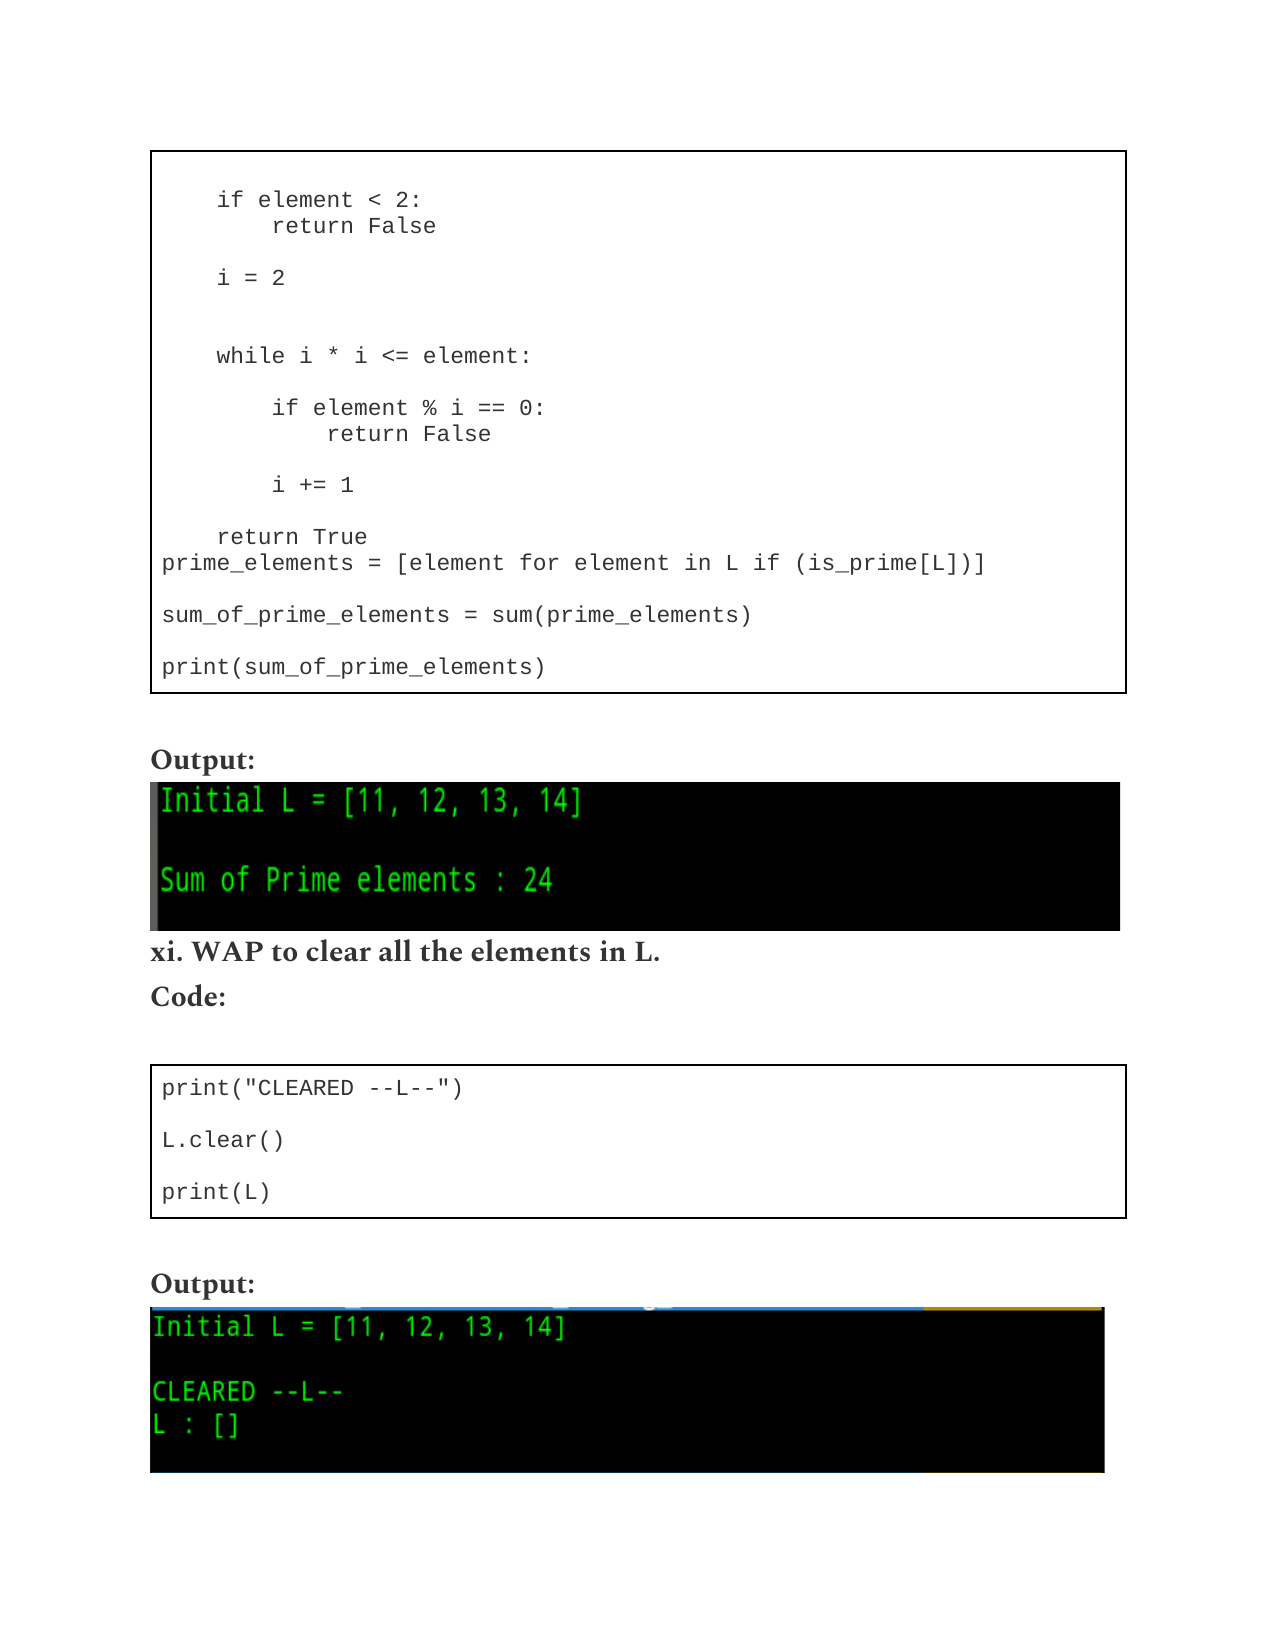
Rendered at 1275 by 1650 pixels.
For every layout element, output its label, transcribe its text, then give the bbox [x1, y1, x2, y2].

text xi. WAP to clear all the elements in L. [150, 931, 1125, 975]
text Code: [150, 975, 1125, 1019]
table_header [152, 152, 1125, 692]
table_header print("CLEARED --L--") L.clear() print(L) [152, 1066, 1125, 1217]
picture [150, 1307, 1105, 1473]
picture [150, 782, 1121, 931]
text Output: [150, 1263, 1125, 1307]
text Output: [150, 738, 1125, 782]
